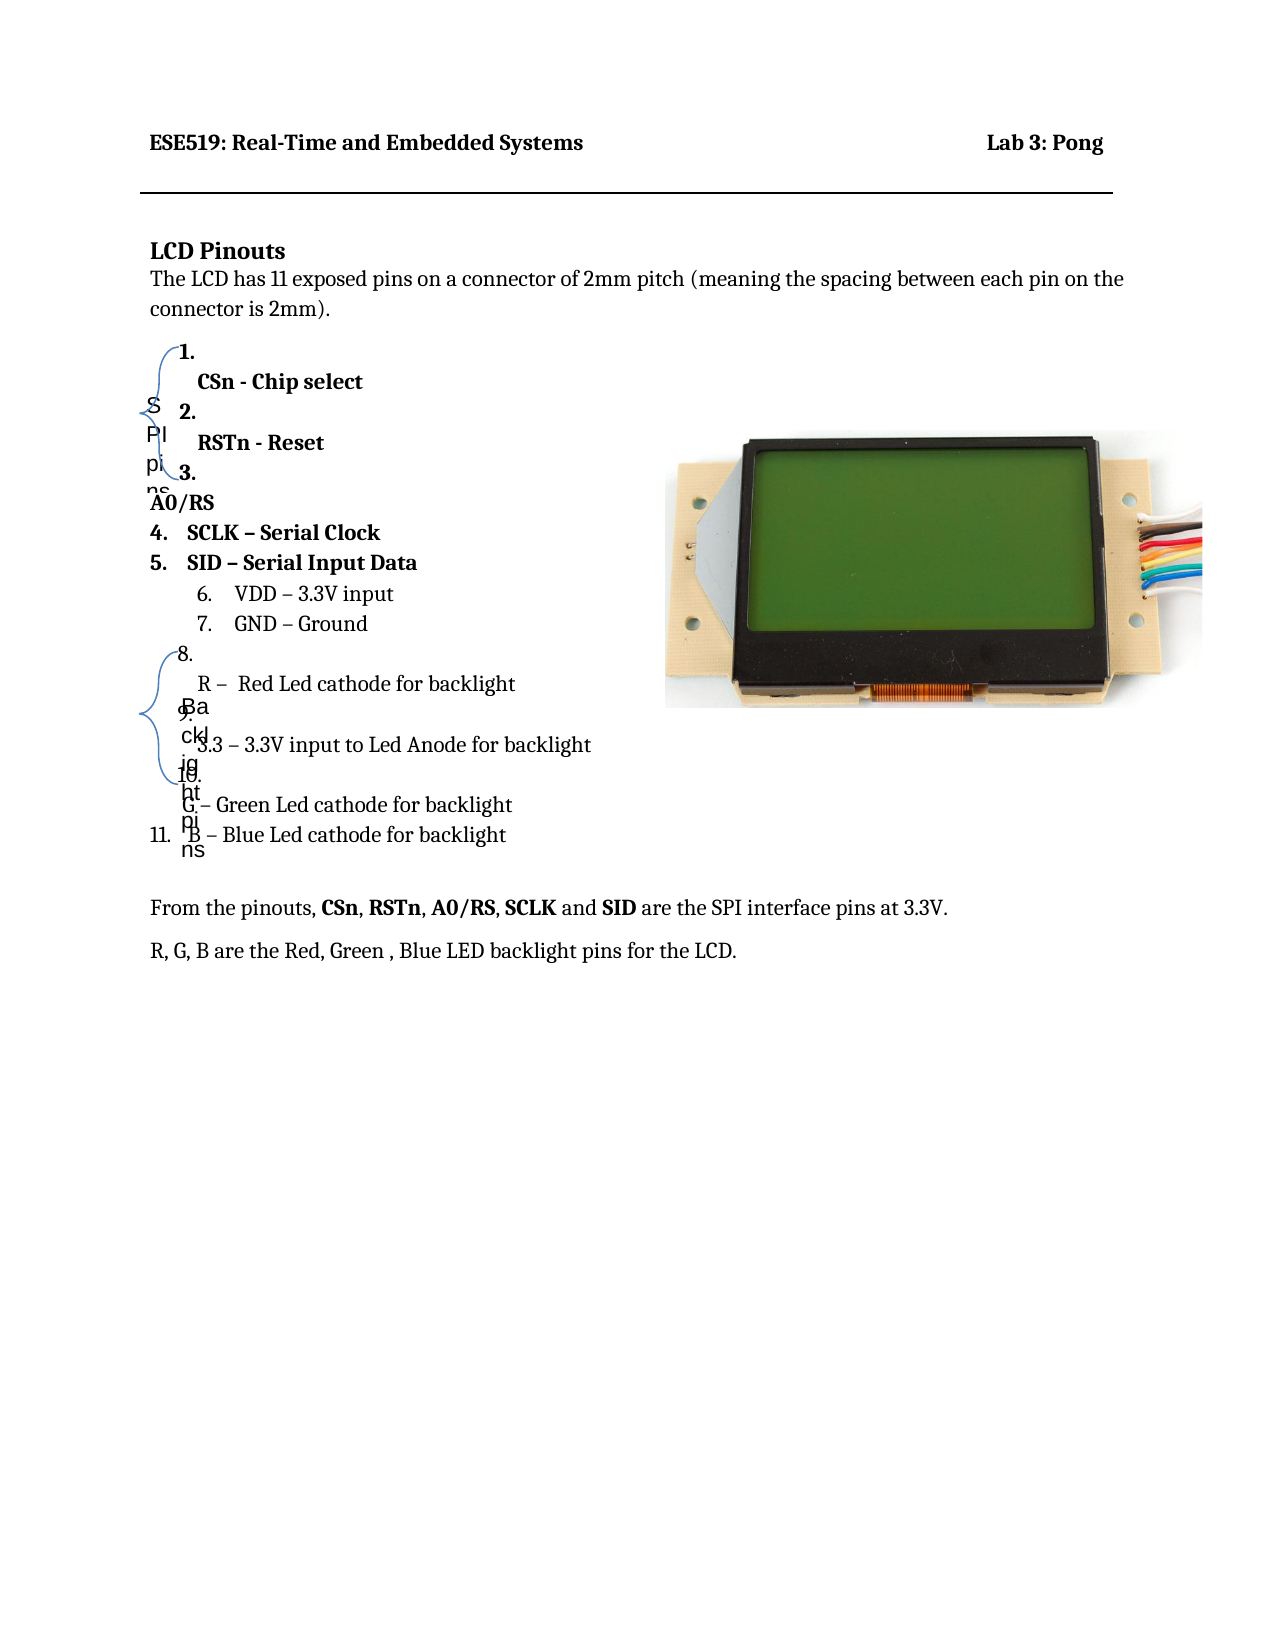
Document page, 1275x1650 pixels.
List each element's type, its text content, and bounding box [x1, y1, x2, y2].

text The LCD has 11 exposed pins on a connector of 2mm pitch (meaning the spacing between each pin on the connector is 2mm). [150, 266, 1125, 322]
list GND – Ground [197, 611, 665, 637]
subtitle LCD Pinouts [150, 237, 1125, 266]
list 3.3 – 3.3V input to Led Anode for backlight [150, 701, 1125, 758]
text From the pinouts, CSn, RSTn, A0/RS, SCLK and SID are the SPI interface pins at 3.3V. [150, 895, 1125, 921]
list SID – Serial Input Data [150, 550, 665, 576]
text R, G, B are the Red, Green , Blue LED backlight pins for the LCD. [150, 938, 1125, 964]
list A0/RS [150, 459, 665, 516]
list G – Green Led cathode for backlight [150, 762, 1125, 818]
list SCLK – Serial Clock [150, 520, 665, 546]
picture [665, 430, 1203, 708]
list VDD – 3.3V input [197, 580, 665, 607]
list B – Blue Led cathode for backlight [150, 822, 1125, 848]
list RSTn - Reset [150, 399, 1125, 456]
list R – Red Led cathode for backlight [150, 641, 665, 697]
list CSn - Chip select [150, 339, 1125, 395]
